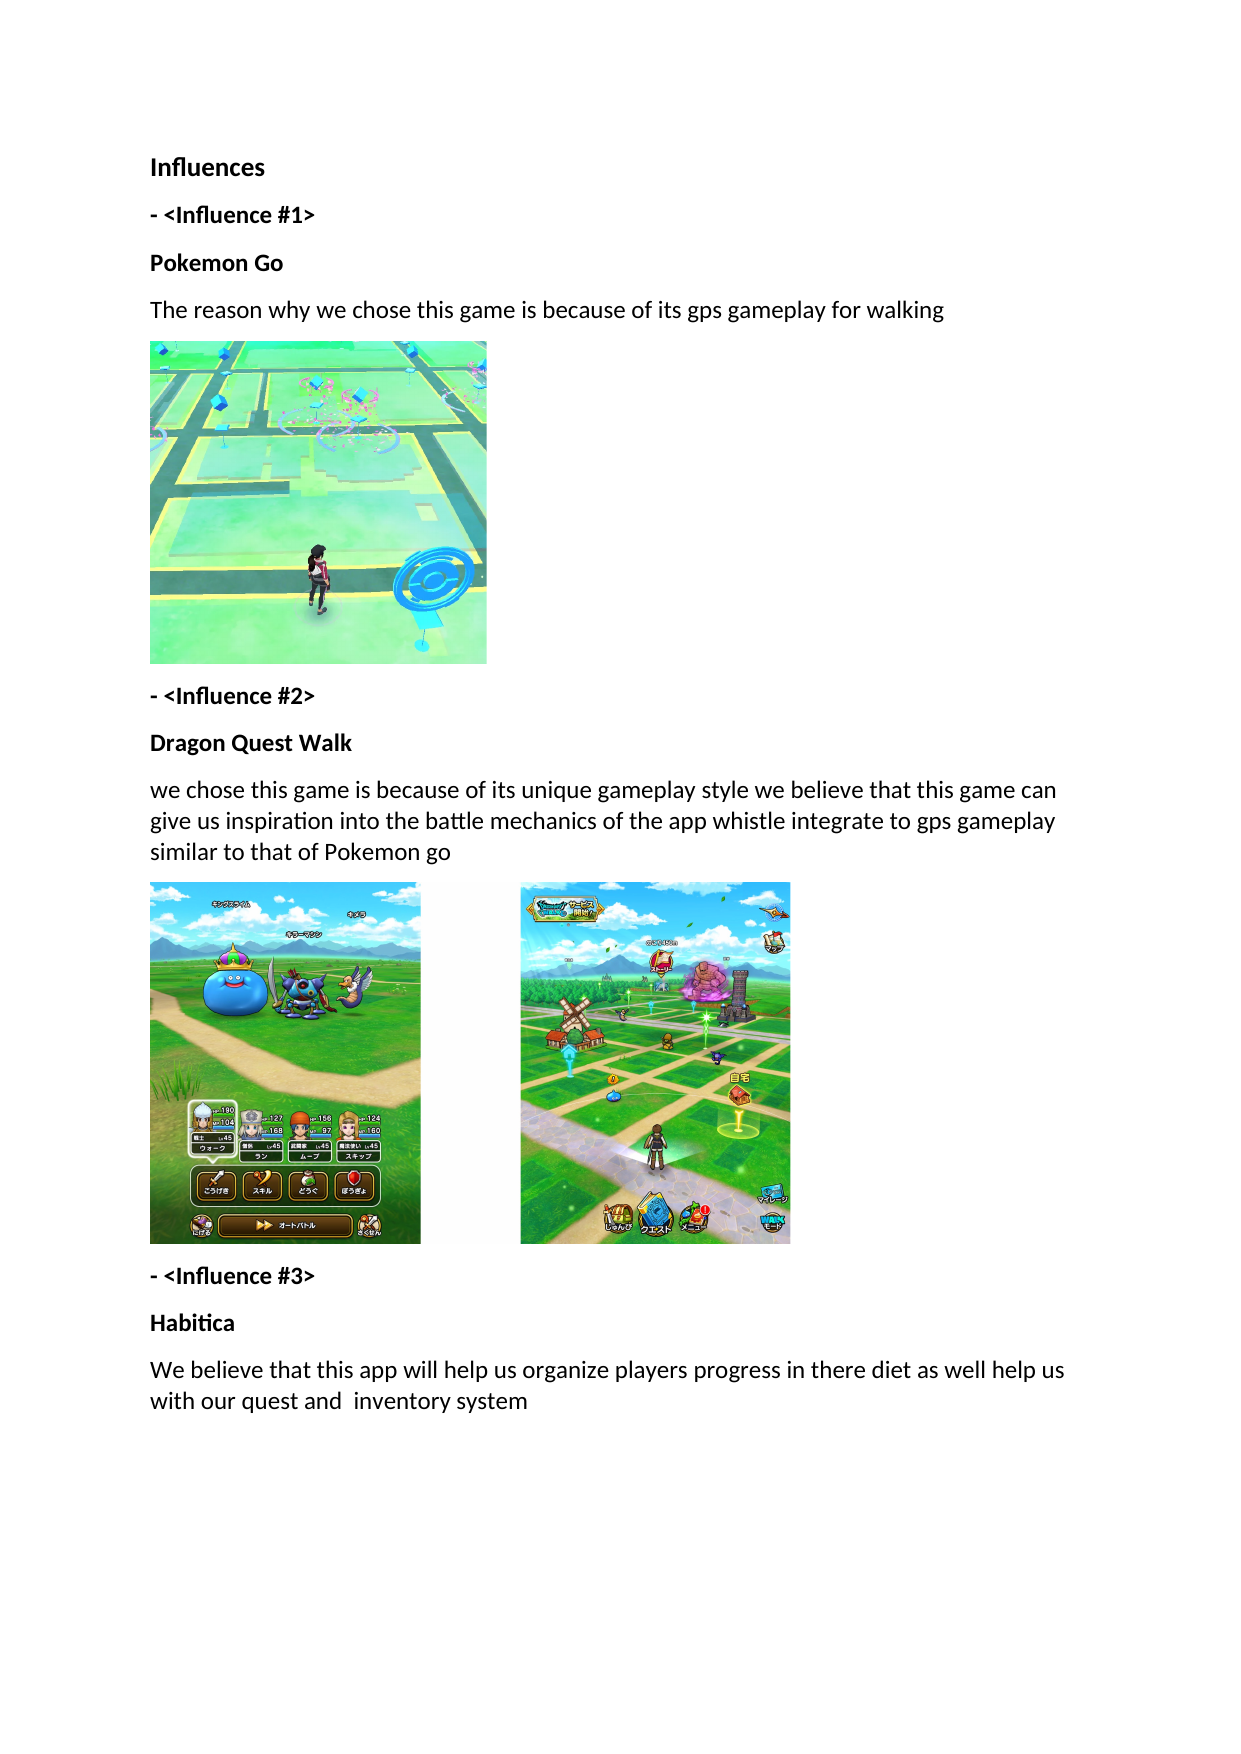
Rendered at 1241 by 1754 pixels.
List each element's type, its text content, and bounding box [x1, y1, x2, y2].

text we chose this game is because of its unique gameplay style we believe that this game can give us inspiration into the battle mechanics of the app whistle integrate to gps gameplay similar to that of Pokemon go [150, 774, 1090, 866]
picture [150, 882, 791, 1244]
text Pokemon Go [150, 247, 1090, 277]
text - <Influence #1> [150, 200, 1090, 230]
text The reason why we chose this game is because of its gps gameplay for walking [150, 294, 1090, 324]
text Influences [150, 150, 1090, 183]
text Habitica [150, 1307, 1090, 1338]
picture [150, 341, 487, 664]
text We believe that this app will help us organize players progress in there diet as well help us with our quest and inventory system [150, 1354, 1090, 1416]
text - <Influence #3> [150, 1260, 1090, 1291]
text Dragon Quest Walk [150, 727, 1090, 758]
text - <Influence #2> [150, 680, 1090, 711]
